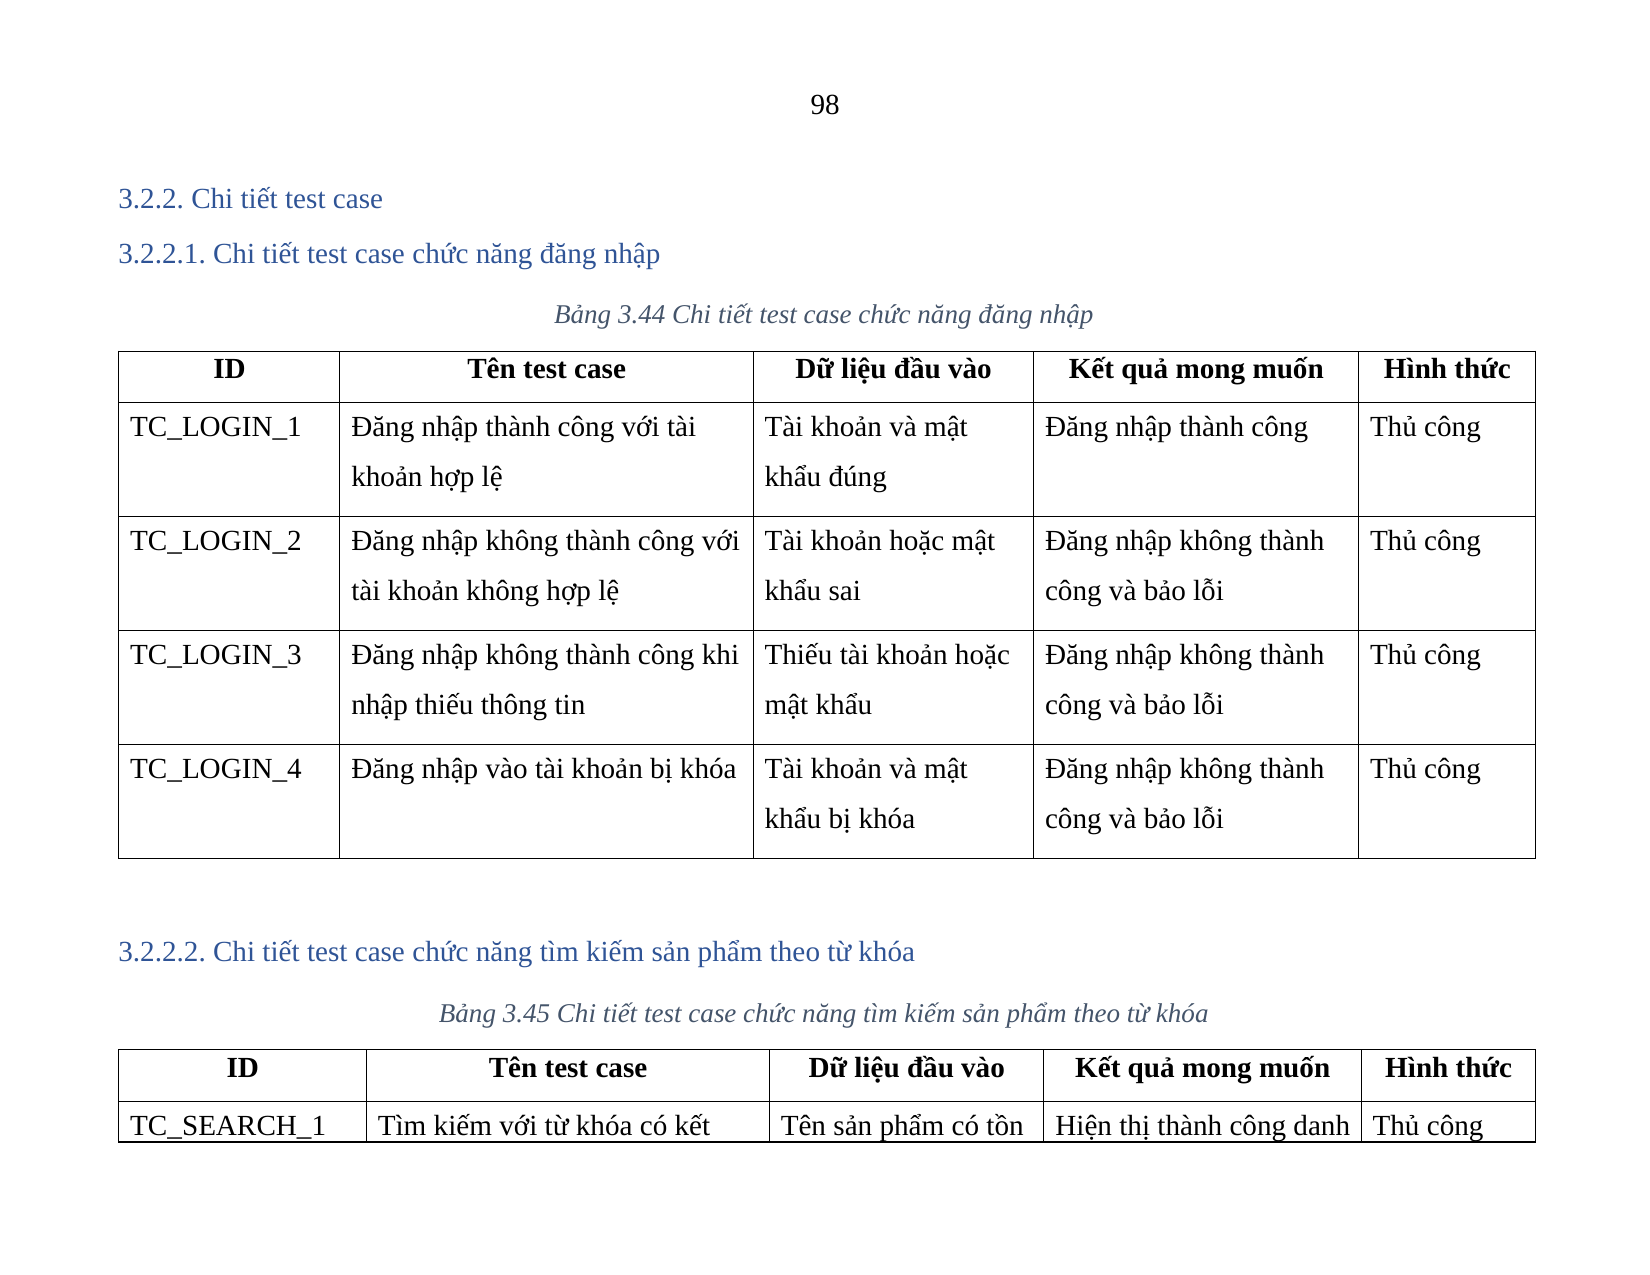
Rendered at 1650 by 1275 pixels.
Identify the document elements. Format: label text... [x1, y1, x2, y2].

table_header Tên test case [340, 352, 753, 402]
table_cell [1044, 1102, 1361, 1141]
table_cell Tài khoản hoặc mật khẩu sai [754, 517, 1033, 630]
table_cell Đăng nhập không thành công khi nhập thiếu thông tin [340, 631, 753, 744]
table_cell TC_LOGIN_2 [119, 517, 339, 630]
table_header Kết quả mong muốn [1034, 352, 1358, 402]
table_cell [770, 1102, 1043, 1141]
table_cell Thủ công [1359, 745, 1535, 858]
table_header Dữ liệu đầu vào [754, 352, 1033, 402]
table_cell Thiếu tài khoản hoặc mật khẩu [754, 631, 1033, 744]
table_header Tên test case [367, 1050, 769, 1101]
subtitle Chi tiết test case chức năng đăng nhập [118, 236, 1532, 269]
table_cell Tài khoản và mật khẩu bị khóa [754, 745, 1033, 858]
table_cell TC_LOGIN_4 [119, 745, 339, 858]
table_cell Thủ công [1362, 1102, 1535, 1141]
table_header Hình thức [1359, 352, 1535, 402]
table_cell Đăng nhập không thành công và bảo lỗi [1034, 517, 1358, 630]
table_cell TC_SEARCH_1 [119, 1102, 366, 1141]
table_header Kết quả mong muốn [1044, 1050, 1361, 1101]
table_header Hình thức [1362, 1050, 1535, 1101]
table_header ID [119, 352, 339, 402]
table_cell Đăng nhập không thành công với tài khoản không hợp lệ [340, 517, 753, 630]
table_cell Đăng nhập thành công [1034, 403, 1358, 516]
table_cell Đăng nhập không thành công và bảo lỗi [1034, 745, 1358, 858]
table_cell Đăng nhập vào tài khoản bị khóa [340, 745, 753, 858]
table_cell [367, 1102, 769, 1141]
table_header Dữ liệu đầu vào [770, 1050, 1043, 1101]
table_cell Tài khoản và mật khẩu đúng [754, 403, 1033, 516]
table_cell Thủ công [1359, 403, 1535, 516]
table_cell Đăng nhập không thành công và bảo lỗi [1034, 631, 1358, 744]
table_cell Đăng nhập thành công với tài khoản hợp lệ [340, 403, 753, 516]
table_header ID [119, 1050, 366, 1101]
table_cell TC_LOGIN_1 [119, 403, 339, 516]
table_cell Thủ công [1359, 517, 1535, 630]
subtitle Chi tiết test case [118, 181, 1532, 215]
table_cell TC_LOGIN_3 [119, 631, 339, 744]
table_cell Thủ công [1359, 631, 1535, 744]
subtitle Chi tiết test case chức năng tìm kiếm sản phẩm theo từ khóa [118, 934, 1532, 968]
